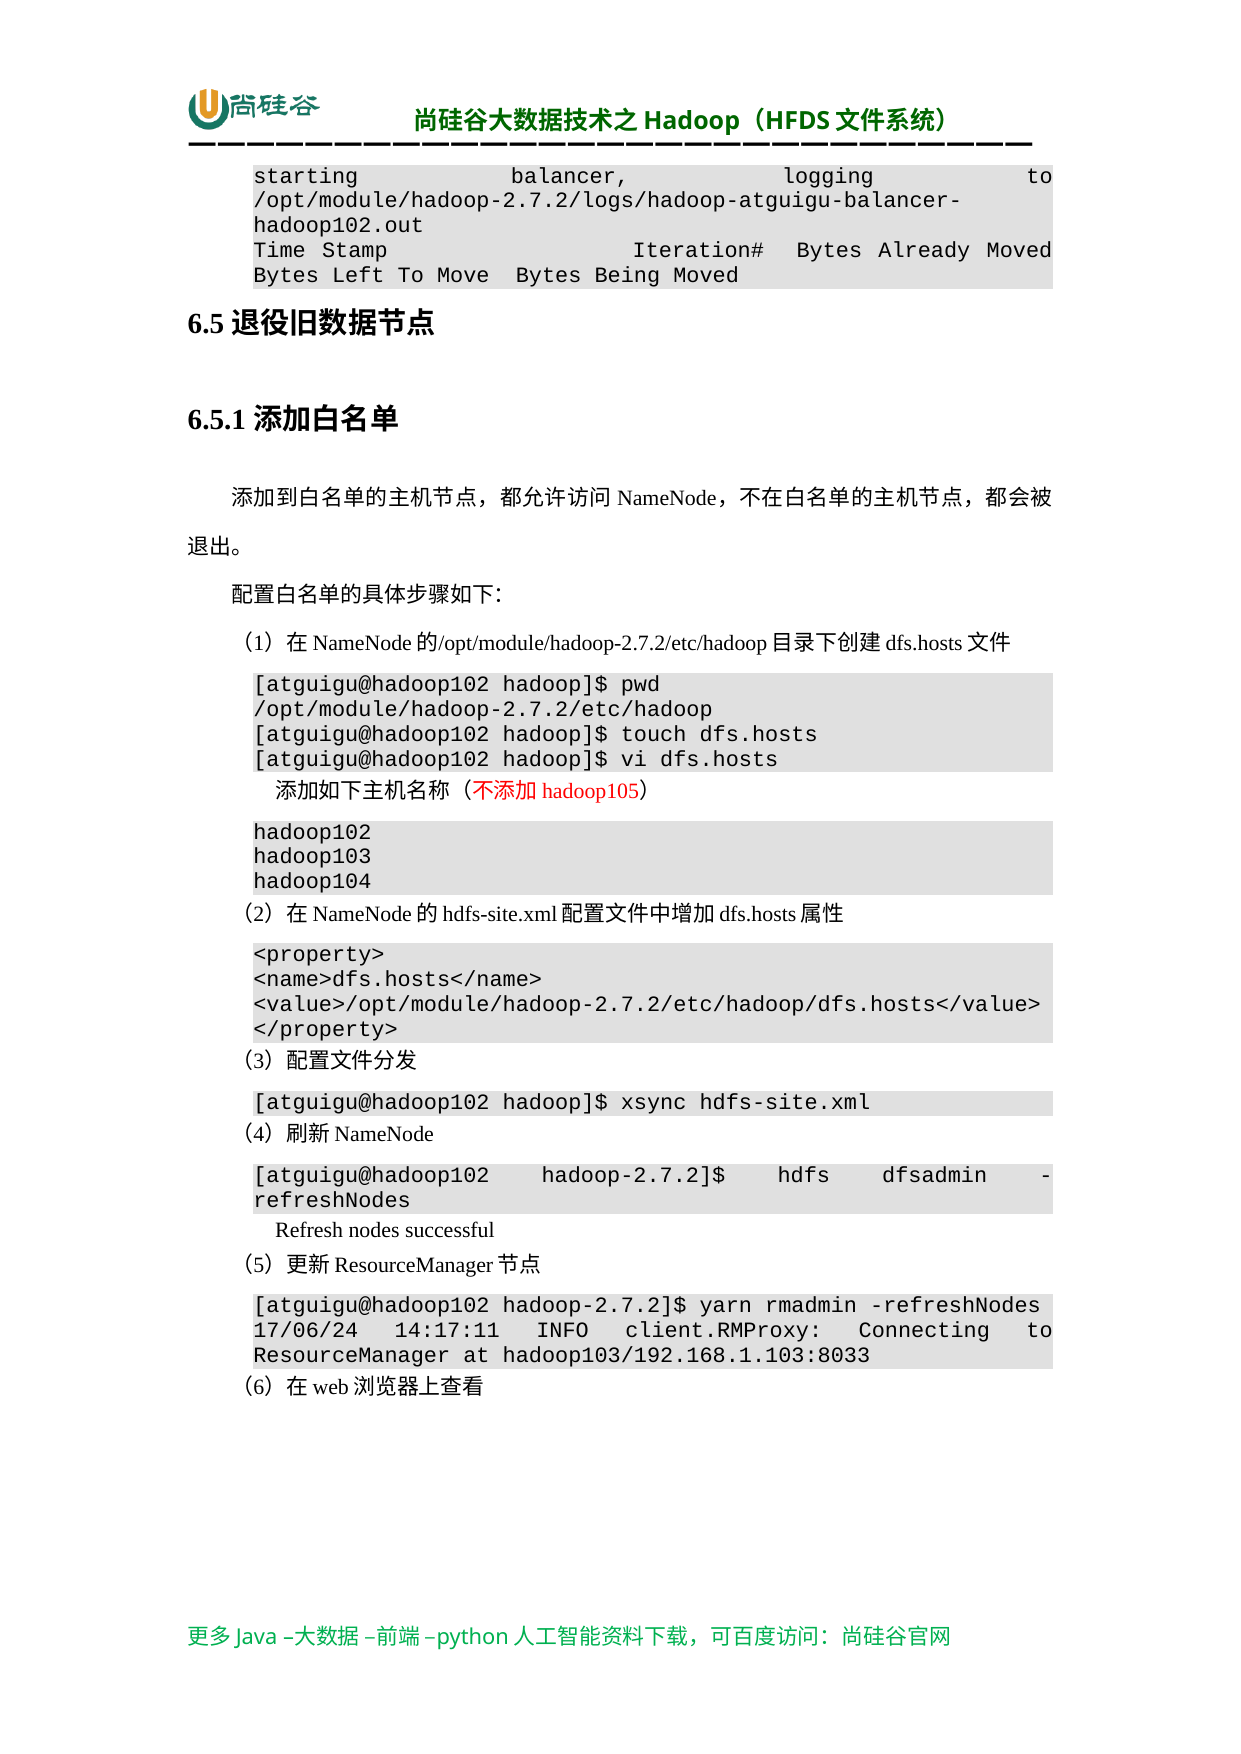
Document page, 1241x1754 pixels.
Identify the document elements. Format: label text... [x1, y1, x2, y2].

text 17/06/24 14:17:11 INFO client.RMProxy: Connecting to ResourceManager at hadoop103/192.168.1.103:8033 [253, 1319, 1053, 1369]
picture [187, 88, 320, 130]
text [atguigu@hadoop102 hadoop]$ pwd [253, 673, 1053, 698]
text [atguigu@hadoop102 hadoop-2.7.2]$ hdfs dfsadmin -refreshNodes [253, 1164, 1053, 1214]
text 添加如下主机名称（不添加hadoop105） [275, 772, 1053, 805]
text （5）更新ResourceManager节点 [187, 1246, 1053, 1279]
text （1）在NameNode的/opt/module/hadoop-2.7.2/etc/hadoop目录下创建dfs.hosts文件 [187, 625, 1053, 657]
text [atguigu@hadoop102 hadoop]$ vi dfs.hosts [253, 748, 1053, 772]
text 配置白名单的具体步骤如下： [187, 577, 1053, 609]
text [atguigu@hadoop102 hadoop-2.7.2]$ yarn rmadmin -refreshNodes [253, 1294, 1053, 1319]
text </property> [253, 1018, 1053, 1043]
text <property> [253, 943, 1053, 968]
text hadoop104 [253, 870, 1053, 895]
text 添加到白名单的主机节点，都允许访问NameNode，不在白名单的主机节点，都会被退出。 [187, 479, 1053, 561]
text hadoop103 [253, 846, 1053, 870]
text /opt/module/hadoop-2.7.2/etc/hadoop [253, 698, 1053, 723]
subtitle 6.5 退役旧数据节点 [187, 289, 1053, 354]
text （3）配置文件分发 [187, 1043, 1053, 1075]
text <name>dfs.hosts</name> [253, 968, 1053, 993]
text （6）在web浏览器上查看 [187, 1369, 1053, 1401]
subtitle 6.5.1 添加白名单 [187, 384, 1053, 449]
text [atguigu@hadoop102 hadoop]$ xsync hdfs-site.xml [253, 1091, 1053, 1116]
text <value>/opt/module/hadoop-2.7.2/etc/hadoop/dfs.hosts</value> [253, 993, 1053, 1018]
text Time Stamp Iteration# Bytes Already Moved Bytes Left To Move Bytes Being Moved [253, 239, 1053, 289]
text [atguigu@hadoop102 hadoop]$ touch dfs.hosts [253, 723, 1053, 748]
text Refresh nodes successful [187, 1214, 1053, 1246]
text （4）刷新NameNode [187, 1116, 1053, 1148]
text （2）在NameNode的hdfs-site.xml配置文件中增加dfs.hosts属性 [187, 895, 1053, 928]
text hadoop102 [253, 821, 1053, 846]
text starting balancer, logging to /opt/module/hadoop-2.7.2/logs/hadoop-atguigu-balancer-hadoop102.out [253, 165, 1053, 239]
